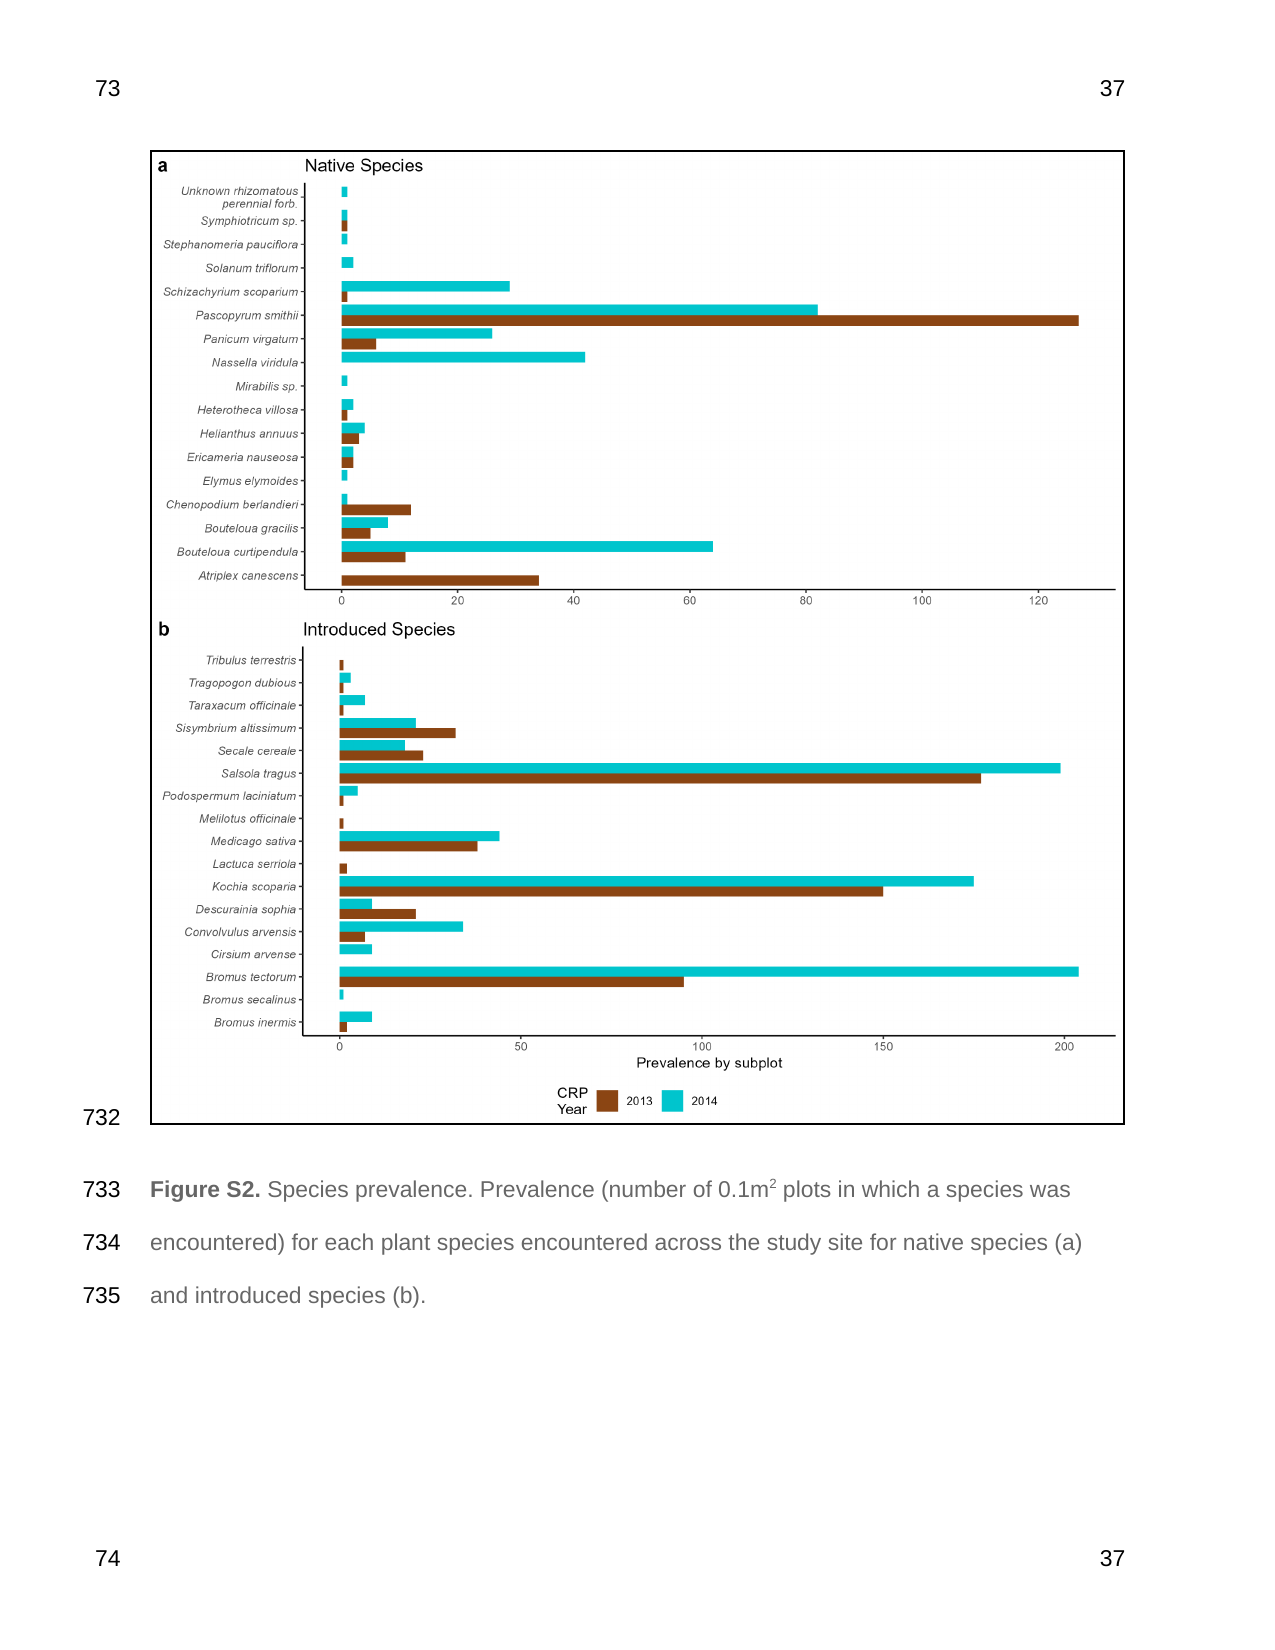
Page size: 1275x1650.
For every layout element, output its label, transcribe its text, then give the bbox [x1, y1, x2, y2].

subtitle Figure S2. Species prevalence. Prevalence (number of 0.1m2 plots in which a species was encountered) for each plant species encountered across the study site for native species (a) and introduced species (b). [150, 1176, 1125, 1308]
picture [152, 152, 1123, 1123]
